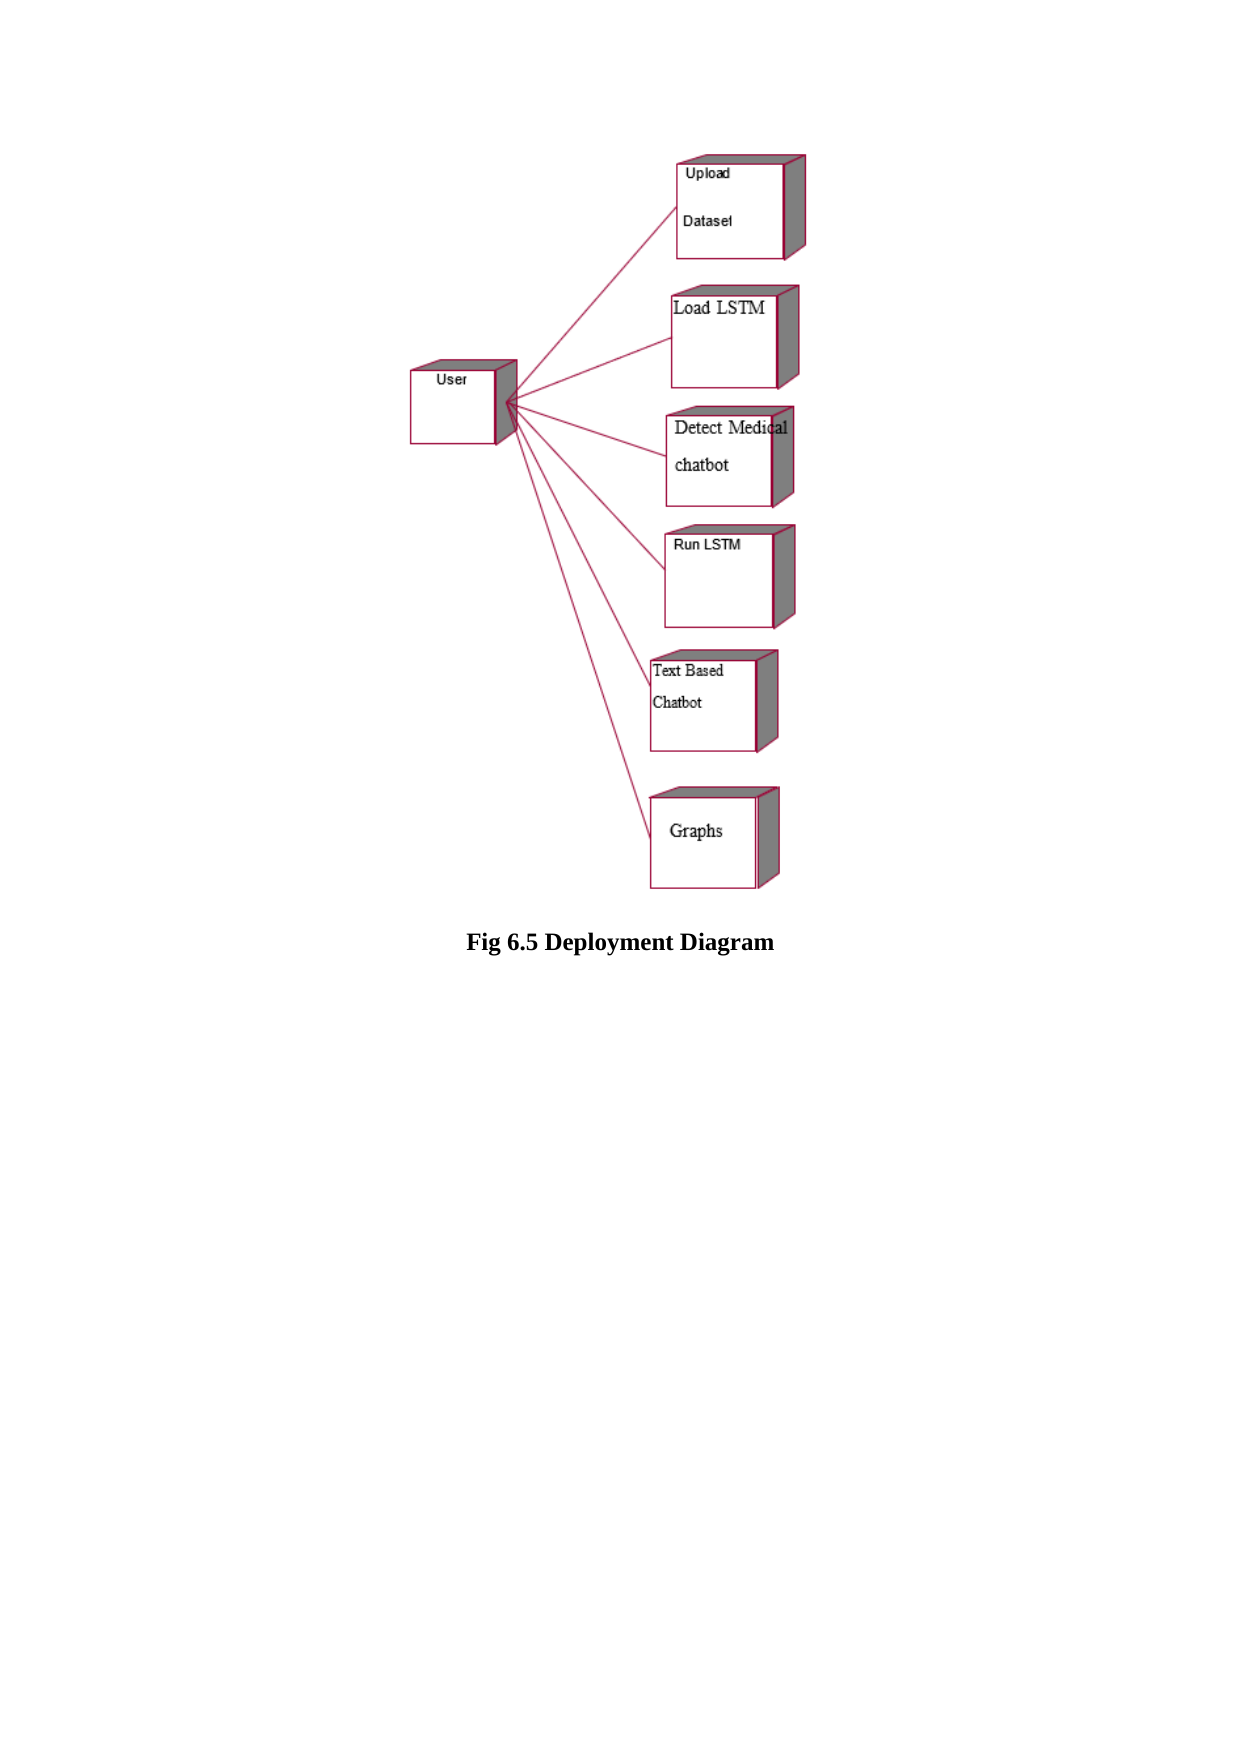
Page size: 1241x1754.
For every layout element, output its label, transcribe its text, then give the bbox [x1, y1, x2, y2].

picture [380, 150, 860, 897]
text Fig 6.5 Deployment Diagram [150, 927, 1090, 956]
